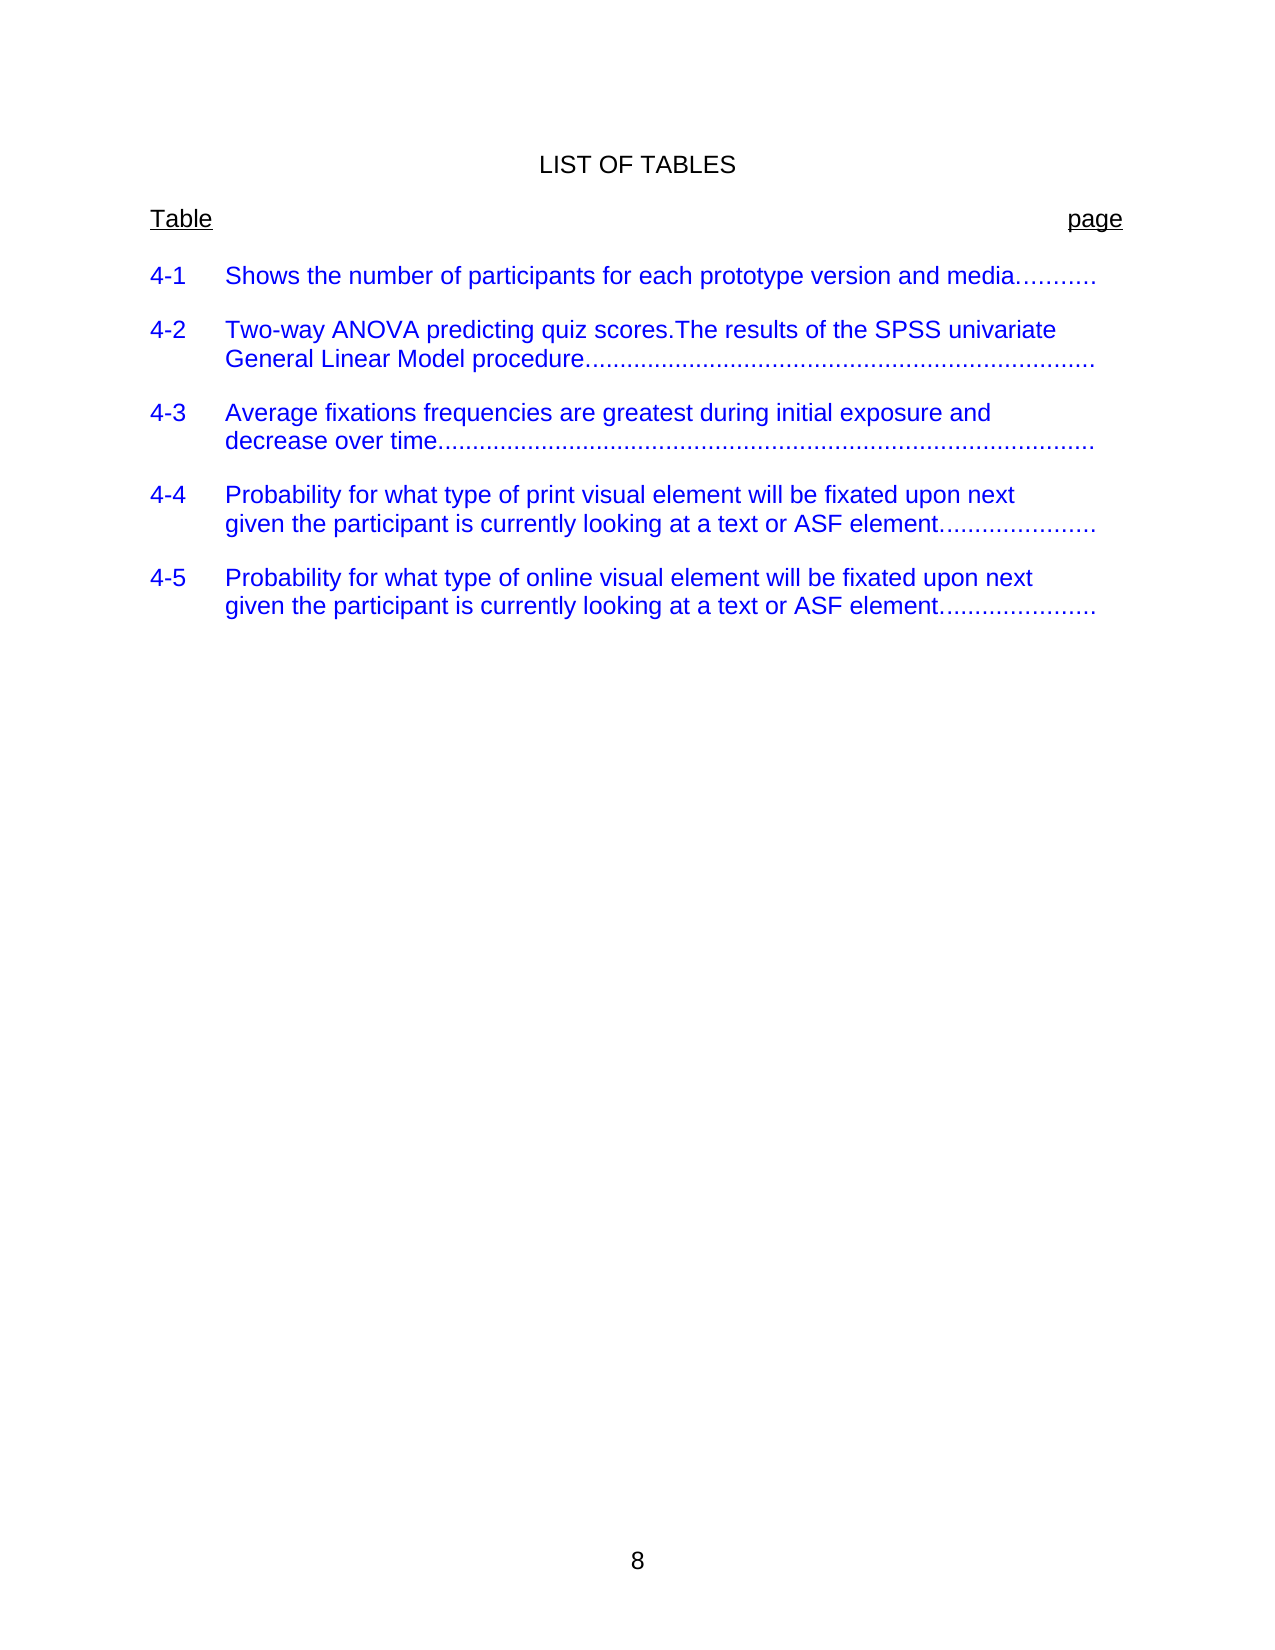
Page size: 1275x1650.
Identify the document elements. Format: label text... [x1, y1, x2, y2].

text 4-2 Two-way ANOVA predicting quiz scores.The results of the SPSS univariate General Linear Model procedure. 81 [150, 315, 1080, 372]
text Table page [150, 204, 1125, 232]
text 4-4 Probability for what type of print visual element will be fixated upon next given the participant is currently looking at a text or ASF element. 85 [150, 480, 1080, 537]
text 4-1 Shows the number of participants for each prototype version and media. 75 [150, 261, 1080, 290]
text 4-5 Probability for what type of online visual element will be fixated upon next given the participant is currently looking at a text or ASF element. 85 [150, 562, 1080, 620]
title LIST OF TABLES [150, 150, 1125, 179]
text 4-3 Average fixations frequencies are greatest during initial exposure and decrease over time. 84 [150, 397, 1080, 455]
